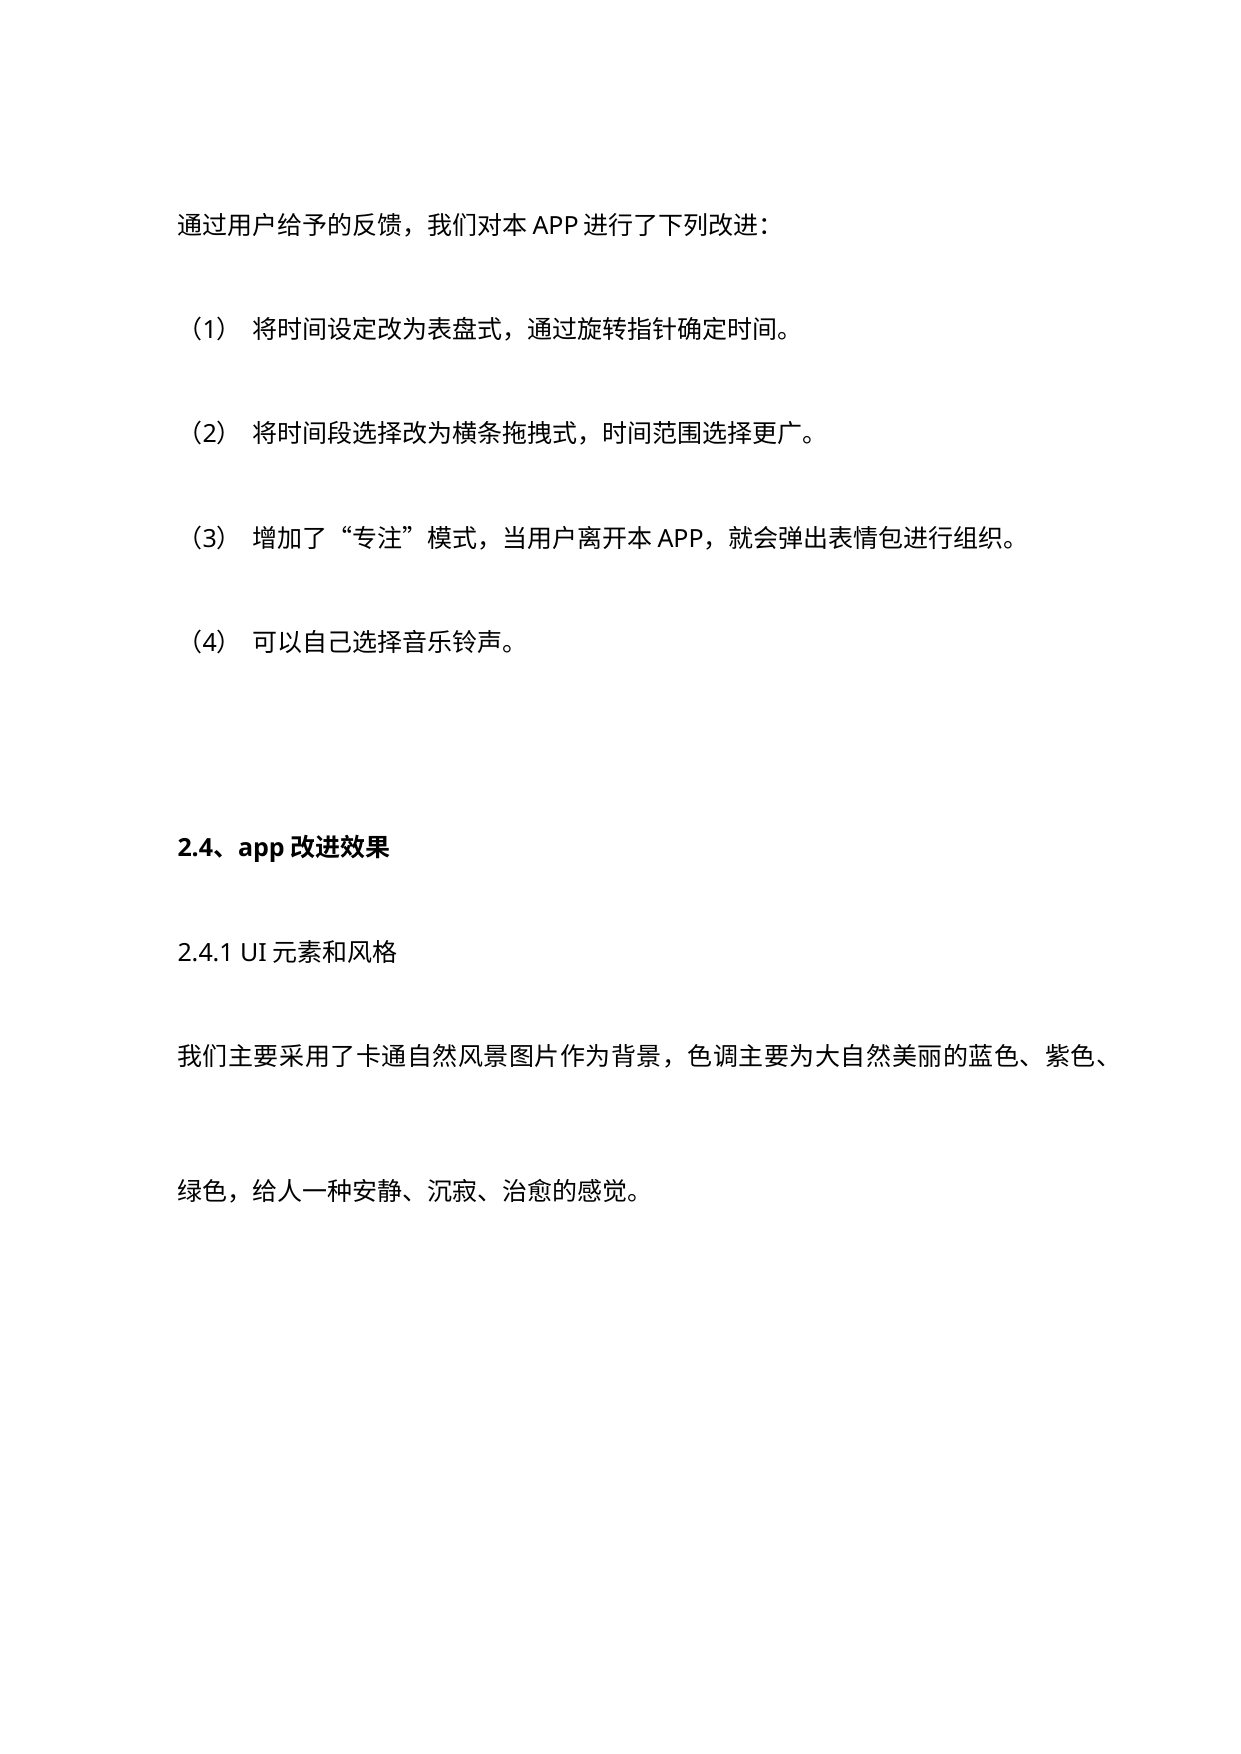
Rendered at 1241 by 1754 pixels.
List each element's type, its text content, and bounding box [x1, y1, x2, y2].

text 我们主要采用了卡通自然风景图片作为背景，色调主要为大自然美丽的蓝色、紫色、绿色，给人一种安静、沉寂、治愈的感觉。 [177, 1022, 1122, 1222]
text 通过用户给予的反馈，我们对本APP进行了下列改进： [177, 191, 1122, 256]
text 2.4.1 UI元素和风格 [177, 918, 1122, 983]
text 2.4、app改进效果 [177, 813, 1122, 878]
list 将时间设定改为表盘式，通过旋转指针确定时间。 [177, 296, 1122, 361]
list 可以自己选择音乐铃声。 [177, 608, 1122, 673]
list 增加了“专注”模式，当用户离开本APP，就会弹出表情包进行组织。 [177, 504, 1122, 569]
list 将时间段选择改为横条拖拽式，时间范围选择更广。 [177, 399, 1122, 464]
